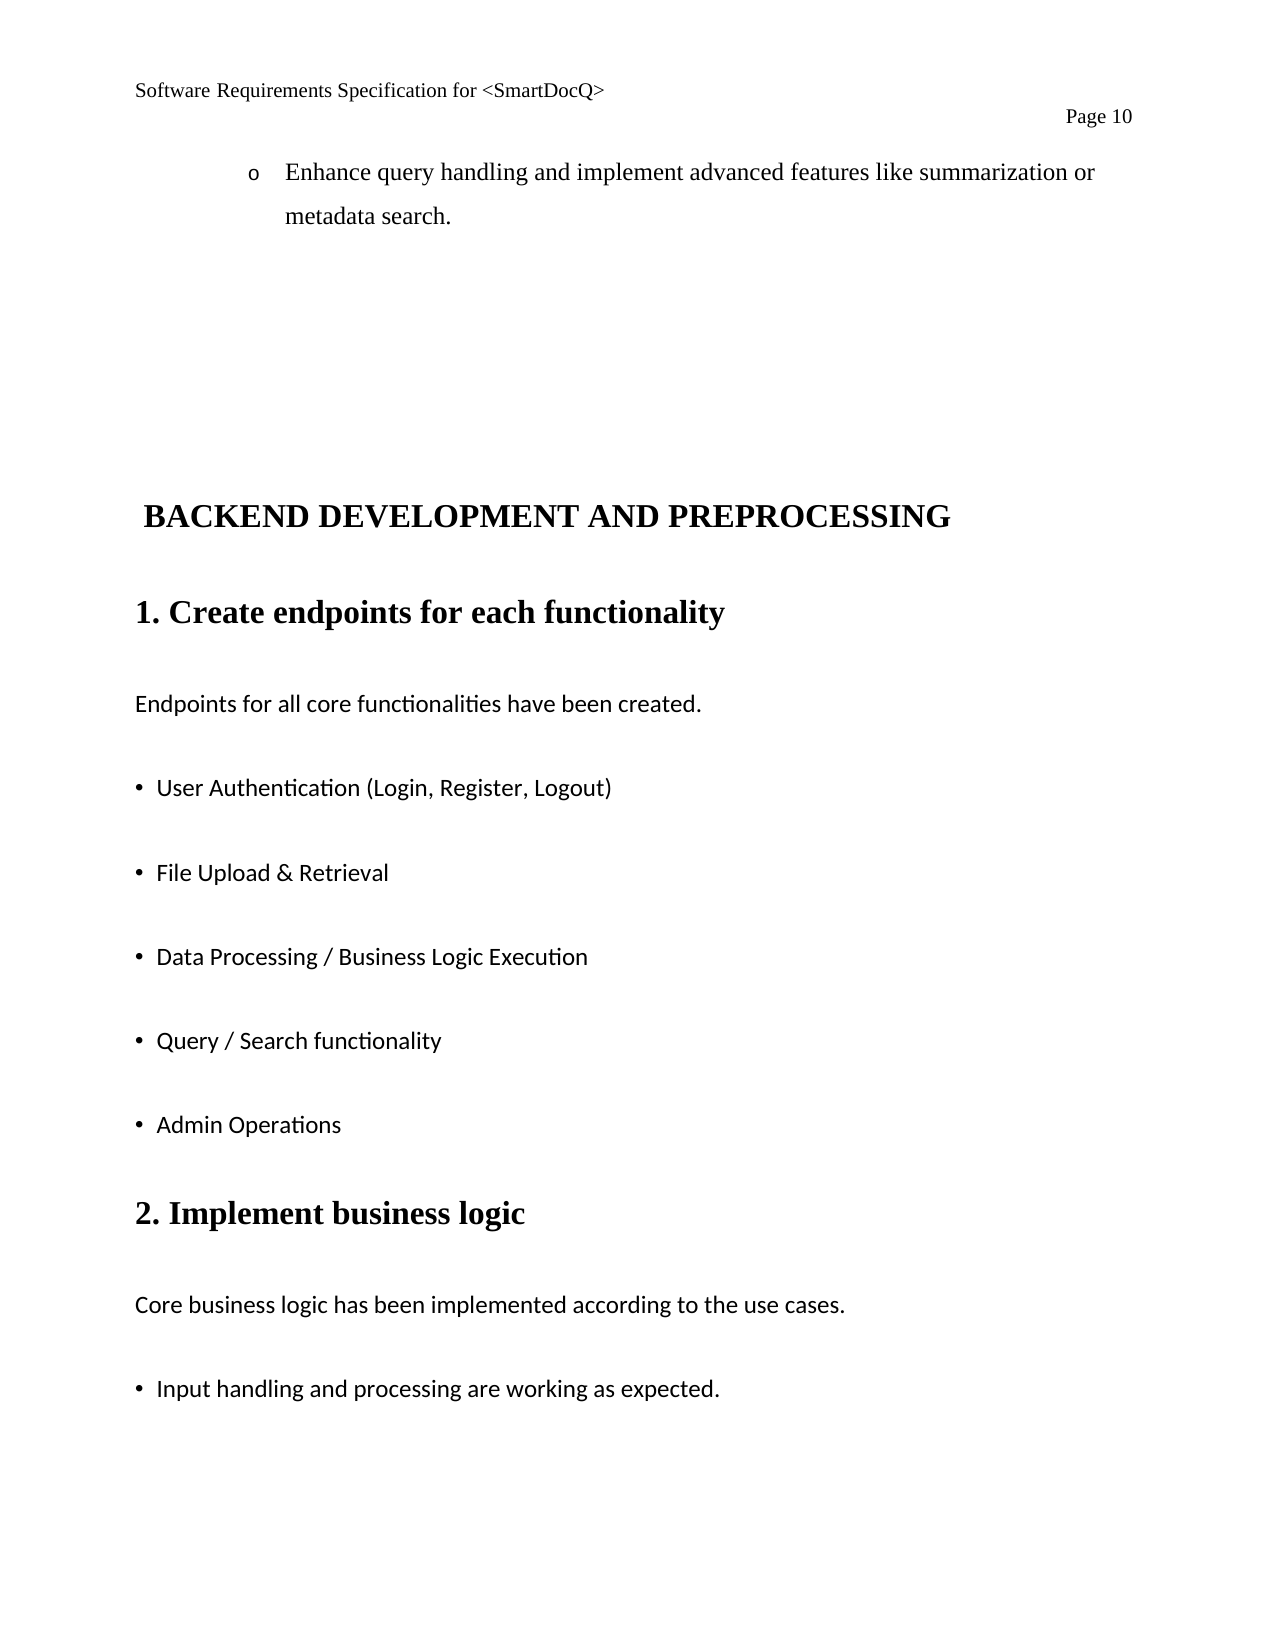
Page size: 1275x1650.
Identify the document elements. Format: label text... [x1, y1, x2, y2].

list Enhance query handling and implement advanced features like summarization or metadata search. [247, 157, 1137, 230]
text • File Upload & Retrieval [135, 857, 1137, 887]
text 2. Implement business logic [135, 1193, 1137, 1232]
text • Query / Search functionality [135, 1025, 1137, 1056]
text BACKEND DEVELOPMENT AND PREPROCESSING [135, 496, 1137, 535]
text • User Authentication (Login, Register, Logout) [135, 772, 1137, 803]
text Core business logic has been implemented according to the use cases. [135, 1289, 1137, 1320]
text Endpoints for all core functionalities have been created. [135, 688, 1137, 719]
text • Data Processing / Business Logic Execution [135, 941, 1137, 971]
text 1. Create endpoints for each functionality [135, 592, 1137, 631]
text • Admin Operations [135, 1109, 1137, 1140]
text • Input handling and processing are working as expected. [135, 1373, 1137, 1404]
